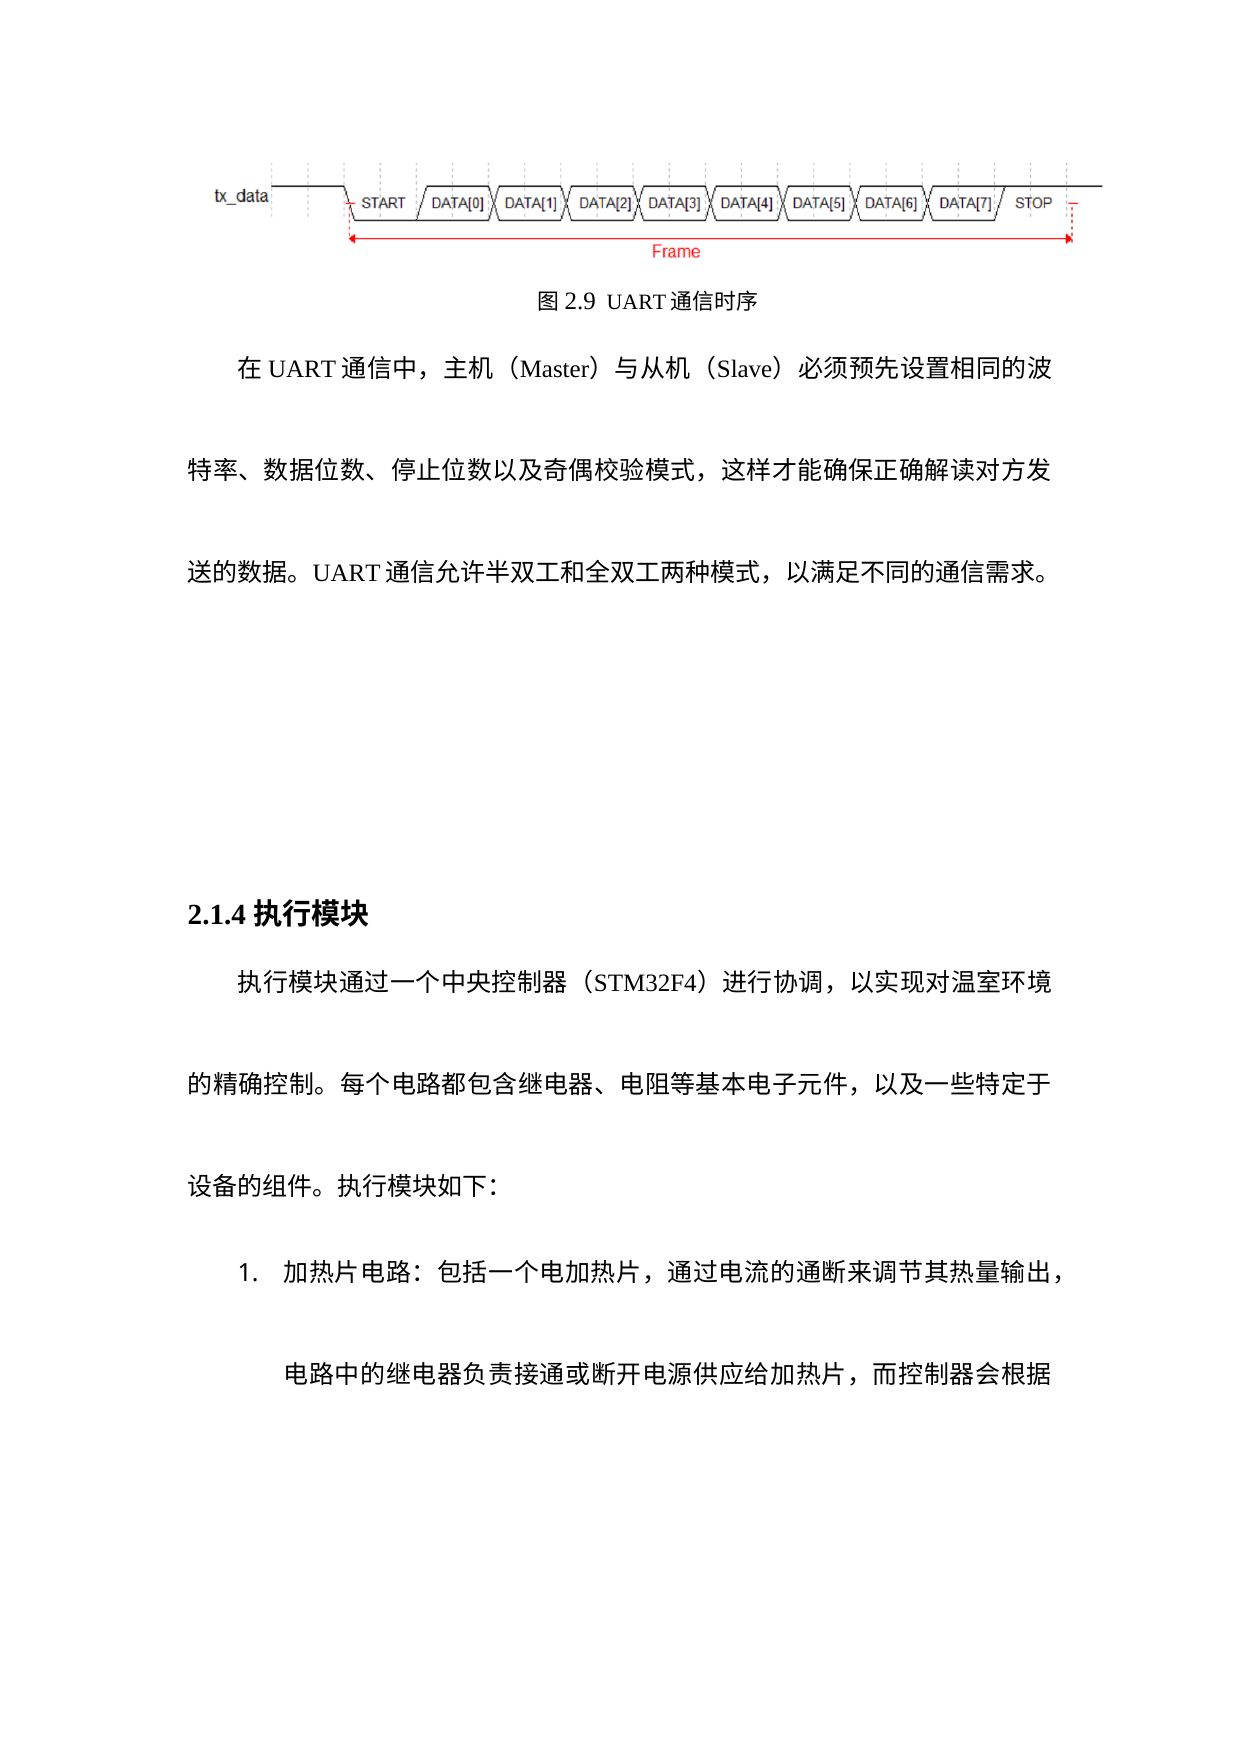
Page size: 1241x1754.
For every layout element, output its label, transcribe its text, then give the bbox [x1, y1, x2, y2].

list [237, 1237, 1053, 1407]
text 图 2.9 UART通信时序 [450, 283, 1053, 317]
text 执行模块通过一个中央控制器（STM32F4）进行协调，以实现对温室环境的精确控制。每个电路都包含继电器、电阻等基本电子元件，以及一些特定于设备的组件。执行模块如下： [187, 947, 1053, 1219]
picture [211, 163, 1134, 265]
subtitle 2.1.4 执行模块 [187, 878, 1053, 946]
text 在UART通信中，主机（Master）与从机（Slave）必须预先设置相同的波特率、数据位数、停止位数以及奇偶校验模式，这样才能确保正确解读对方发送的数据。UART通信允许半双工和全双工两种模式，以满足不同的通信需求。 [187, 332, 1053, 604]
